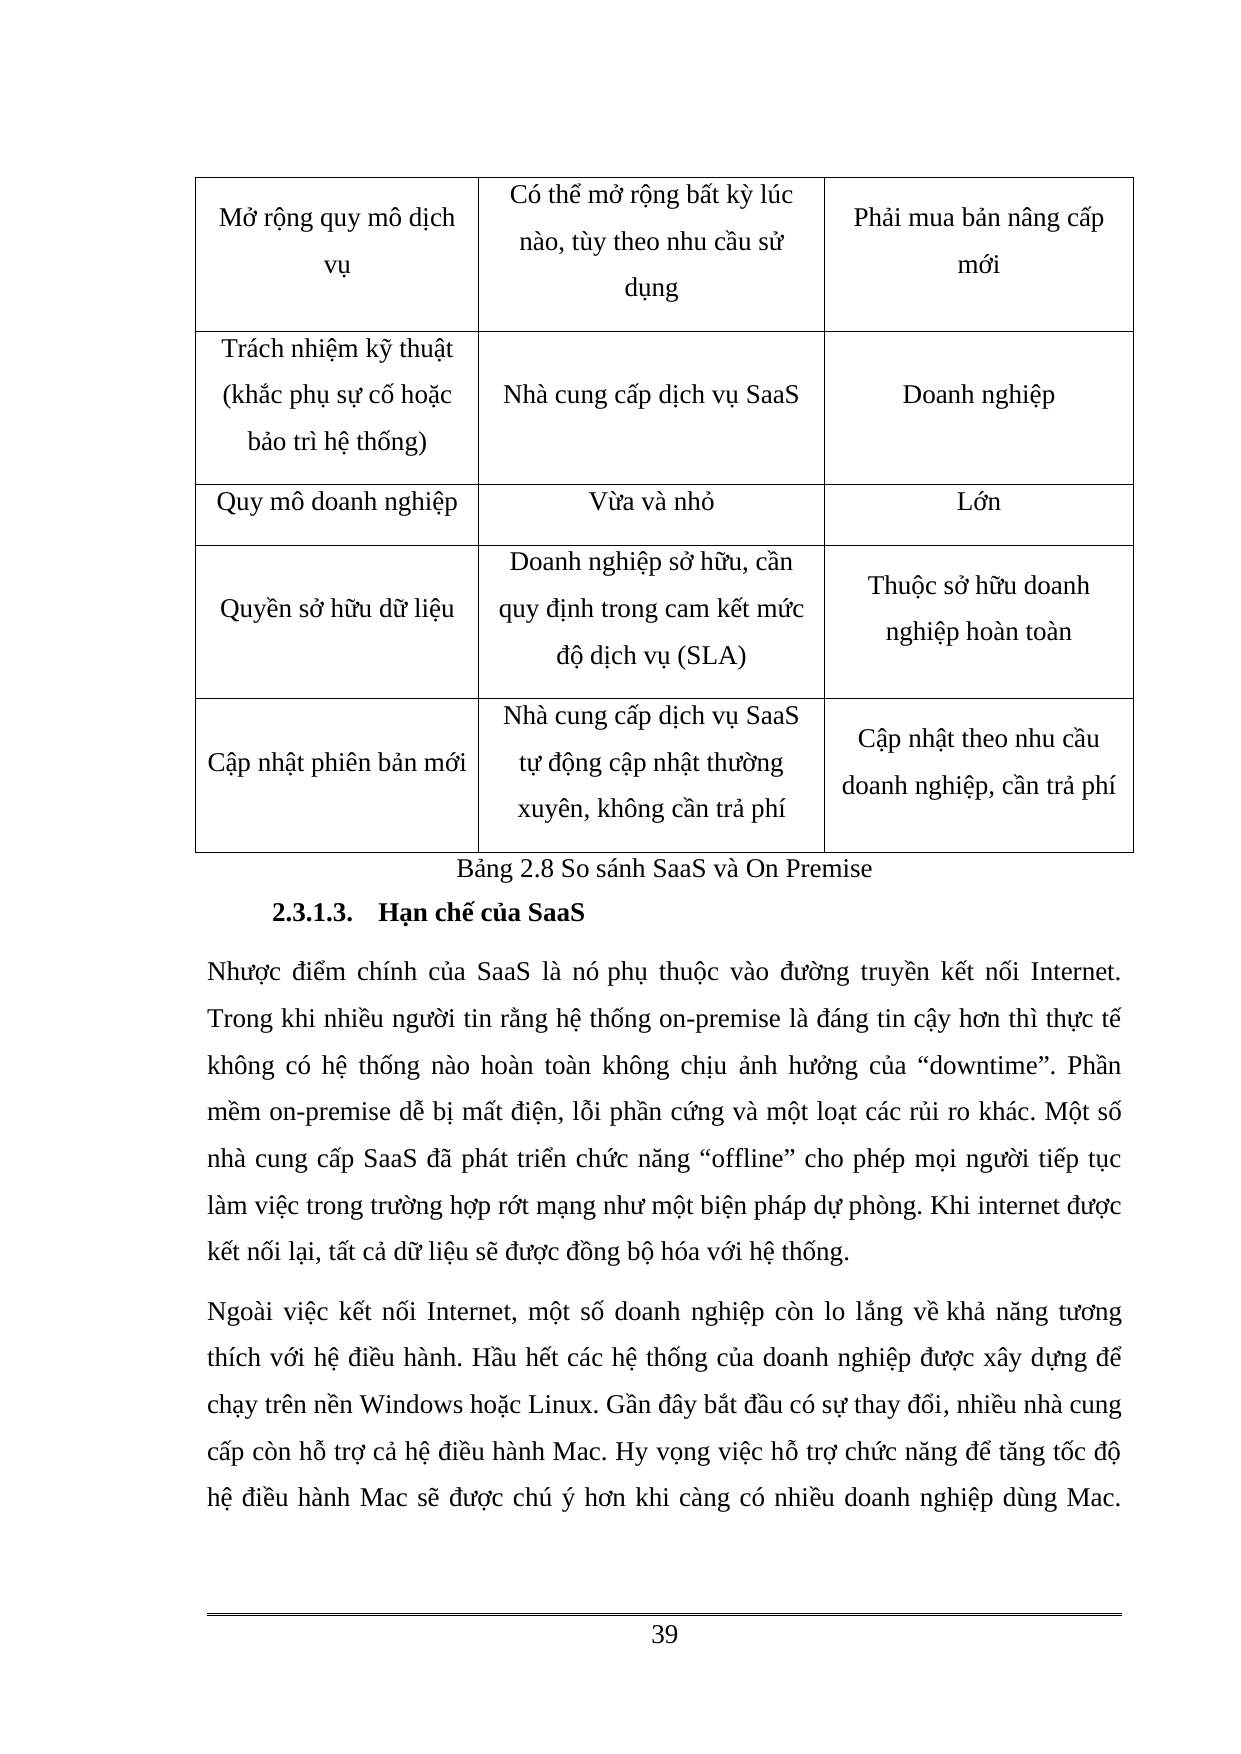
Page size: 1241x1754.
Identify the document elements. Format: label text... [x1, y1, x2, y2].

table_cell Cập nhật theo nhu cầu doanh nghiệp, cần trả phí [825, 699, 1133, 852]
table_cell Quyền sở hữu dữ liệu [196, 546, 478, 698]
table_cell Phải mua bản nâng cấp mới [825, 178, 1133, 331]
table_cell Cập nhật phiên bản mới [196, 699, 478, 852]
table_cell Mở rộng quy mô dịch vụ [196, 178, 478, 331]
text Nhược điểm chính của SaaS là nó phụ thuộc vào đường truyền kết nối Internet. Trong khi nhiều người tin rằng hệ thống on-premise là đáng tin cậy hơn thì thực tế không có hệ thống nào hoàn toàn không chịu ảnh hưởng của “downtime”. Phần mềm on-premise dễ bị mất điện, lỗi phần cứng và một loạt các rủi ro khác. Một số nhà cung cấp SaaS đã phát triển chức năng “offline” cho phép mọi người tiếp tục làm việc trong trường hợp rớt mạng như một biện pháp dự phòng. Khi internet được kết nối lại, tất cả dữ liệu sẽ được đồng bộ hóa với hệ thống. [207, 955, 1122, 1267]
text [207, 1294, 1122, 1512]
table_cell Nhà cung cấp dịch vụ SaaS [479, 332, 824, 484]
subtitle Hạn chế của SaaS [272, 896, 1122, 927]
table_cell Lớn [825, 485, 1133, 544]
table_cell Trách nhiệm kỹ thuật (khắc phụ sự cố hoặc bảo trì hệ thống) [196, 332, 478, 484]
table_cell Quy mô doanh nghiệp [196, 485, 478, 544]
table_cell Nhà cung cấp dịch vụ SaaS tự động cập nhật thường xuyên, không cần trả phí [479, 699, 824, 852]
table_cell Thuộc sở hữu doanh nghiệp hoàn toàn [825, 546, 1133, 698]
table_cell Doanh nghiệp [825, 332, 1133, 484]
table_cell Doanh nghiệp sở hữu, cần quy định trong cam kết mức độ dịch vụ (SLA) [479, 546, 824, 698]
table_cell Vừa và nhỏ [479, 485, 824, 544]
table_cell Có thể mở rộng bất kỳ lúc nào, tùy theo nhu cầu sử dụng [479, 178, 824, 331]
